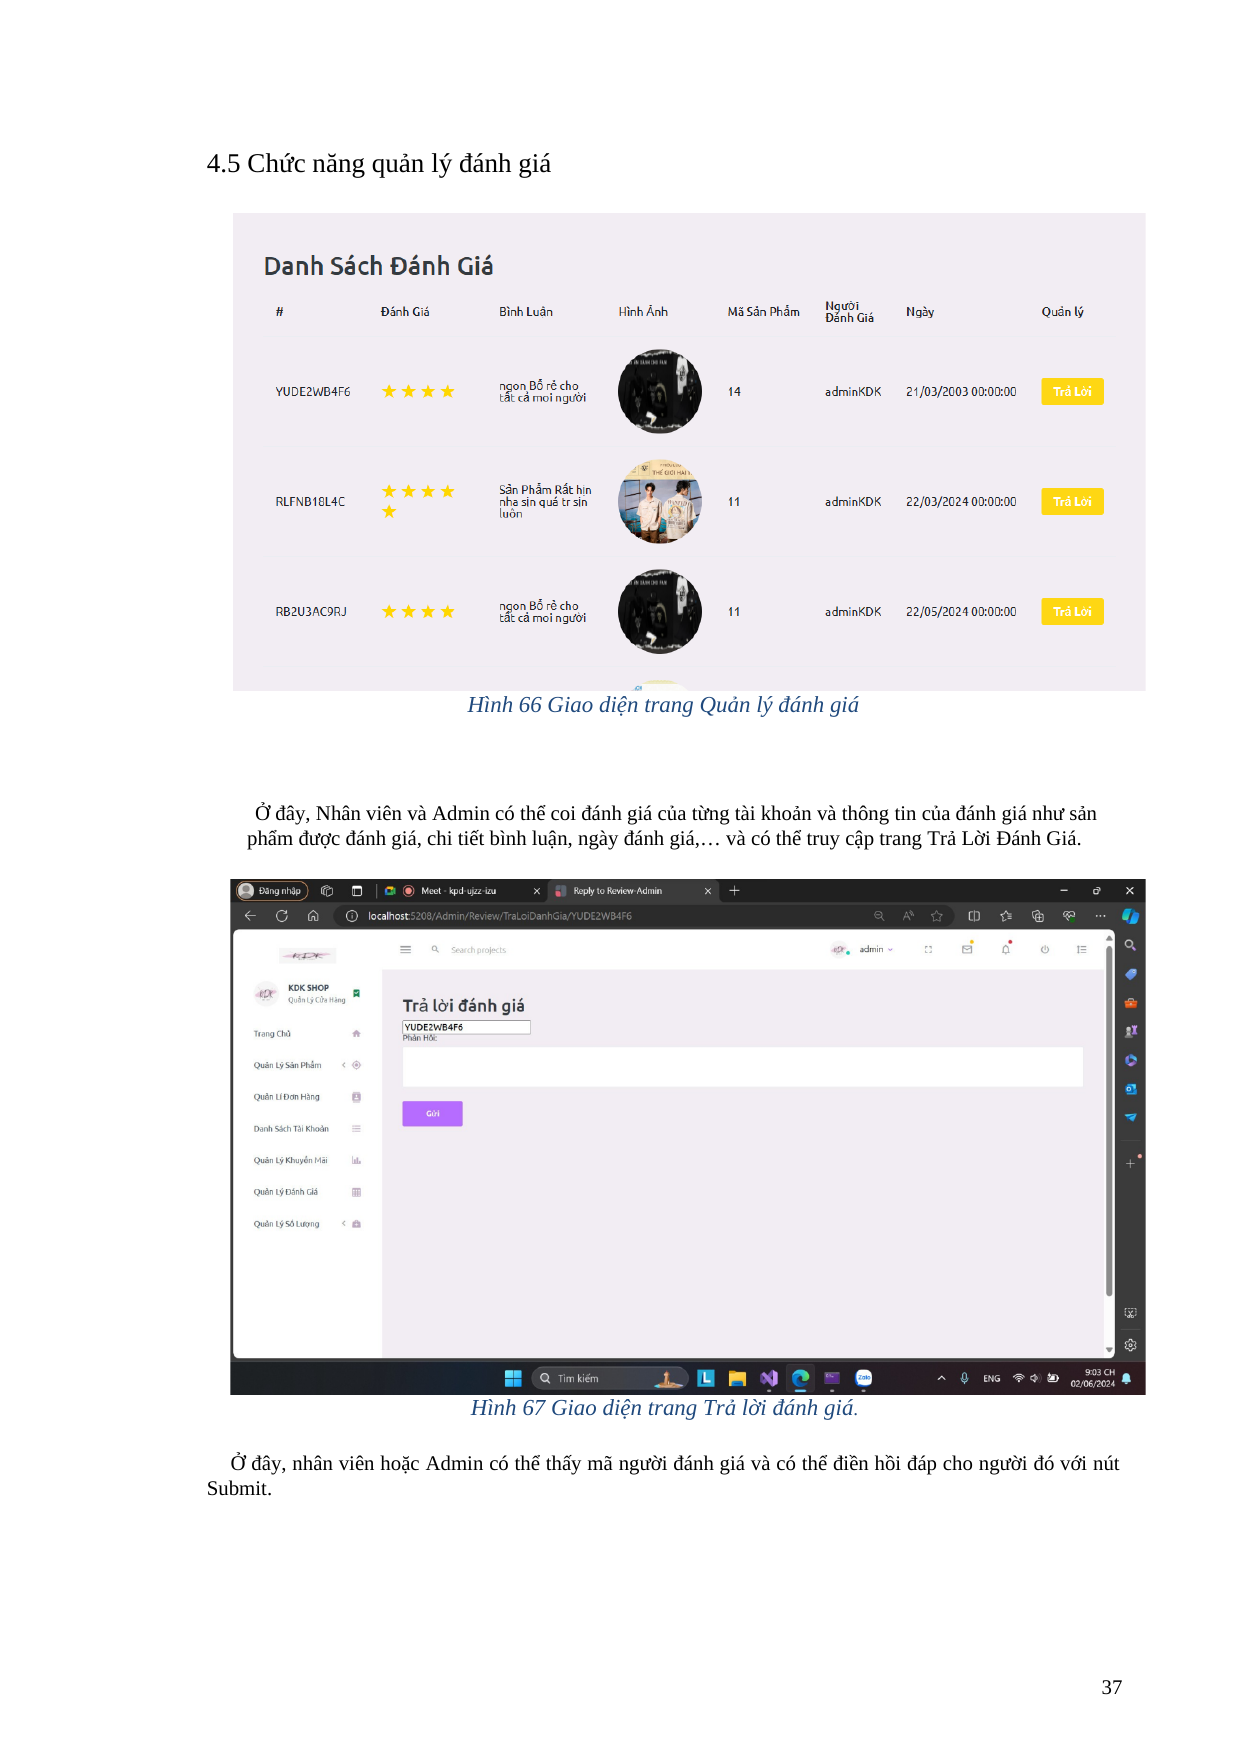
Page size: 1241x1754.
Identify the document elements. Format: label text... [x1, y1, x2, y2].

subtitle 4.5 Chức năng quản lý đánh giá [207, 148, 1122, 179]
picture [230, 207, 1146, 691]
text Hình 66 Giao diện trang Quản lý đánh giá [207, 691, 1122, 717]
text Ở đây, nhân viên hoặc Admin có thể thấy mã người đánh giá và có thể điền hồi đáp cho người đó với nút Submit. [207, 1450, 1122, 1500]
text Ở đây, Nhân viên và Admin có thể coi đánh giá của từng tài khoản và thông tin của đánh giá như sản phẩm được đánh giá, chi tiết bình luận, ngày đánh giá,… và có thể truy cập trang Trả Lời Đánh Giá. [207, 800, 1122, 850]
text Hình 67 Giao diện trang Trả lời đánh giá. [207, 1394, 1122, 1421]
picture [230, 879, 1146, 1395]
